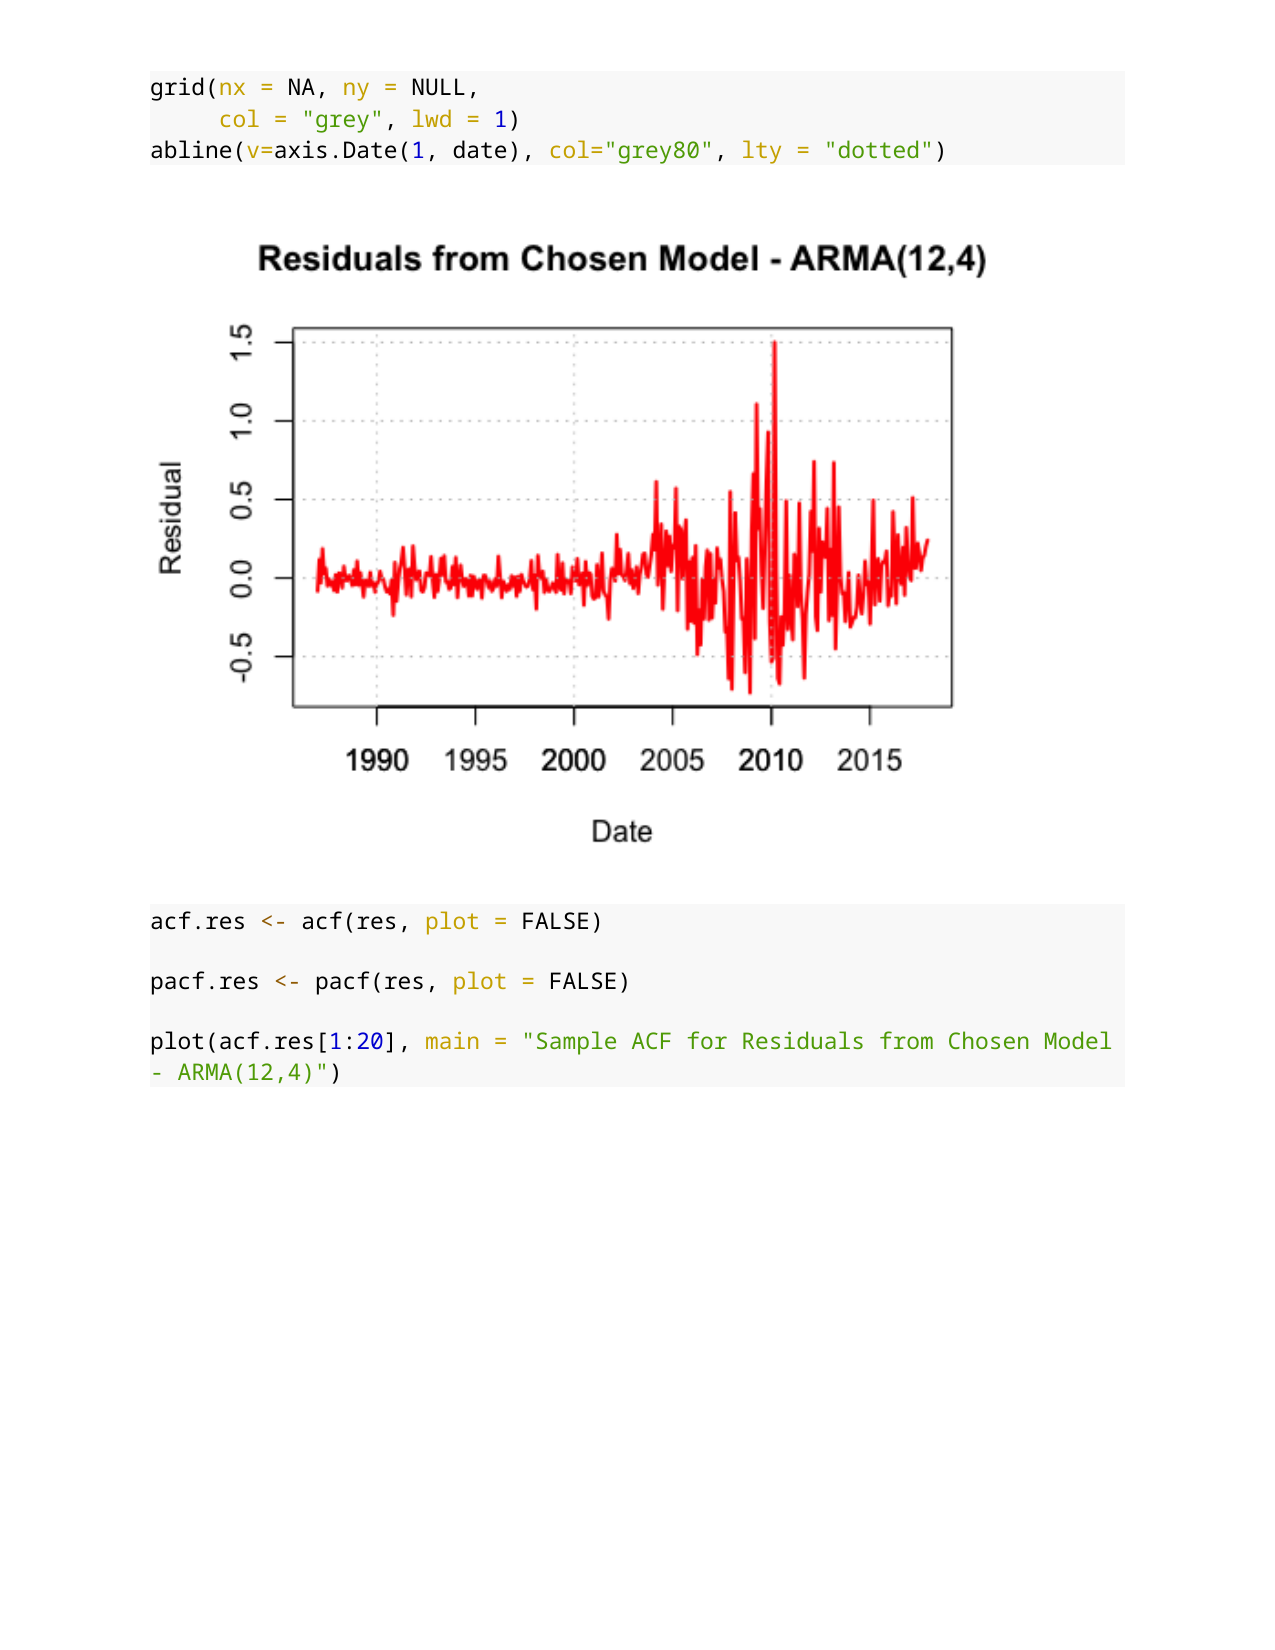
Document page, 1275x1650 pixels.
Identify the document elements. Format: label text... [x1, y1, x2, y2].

picture [150, 185, 1025, 886]
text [150, 71, 1125, 165]
text acf.res <- acf(res, plot = FALSE) pacf.res <- pacf(res, plot = FALSE) plot(acf.res[1:20], main = "Sample ACF for Residuals from Chosen Model - ARMA(12,4)") [150, 904, 1125, 1087]
